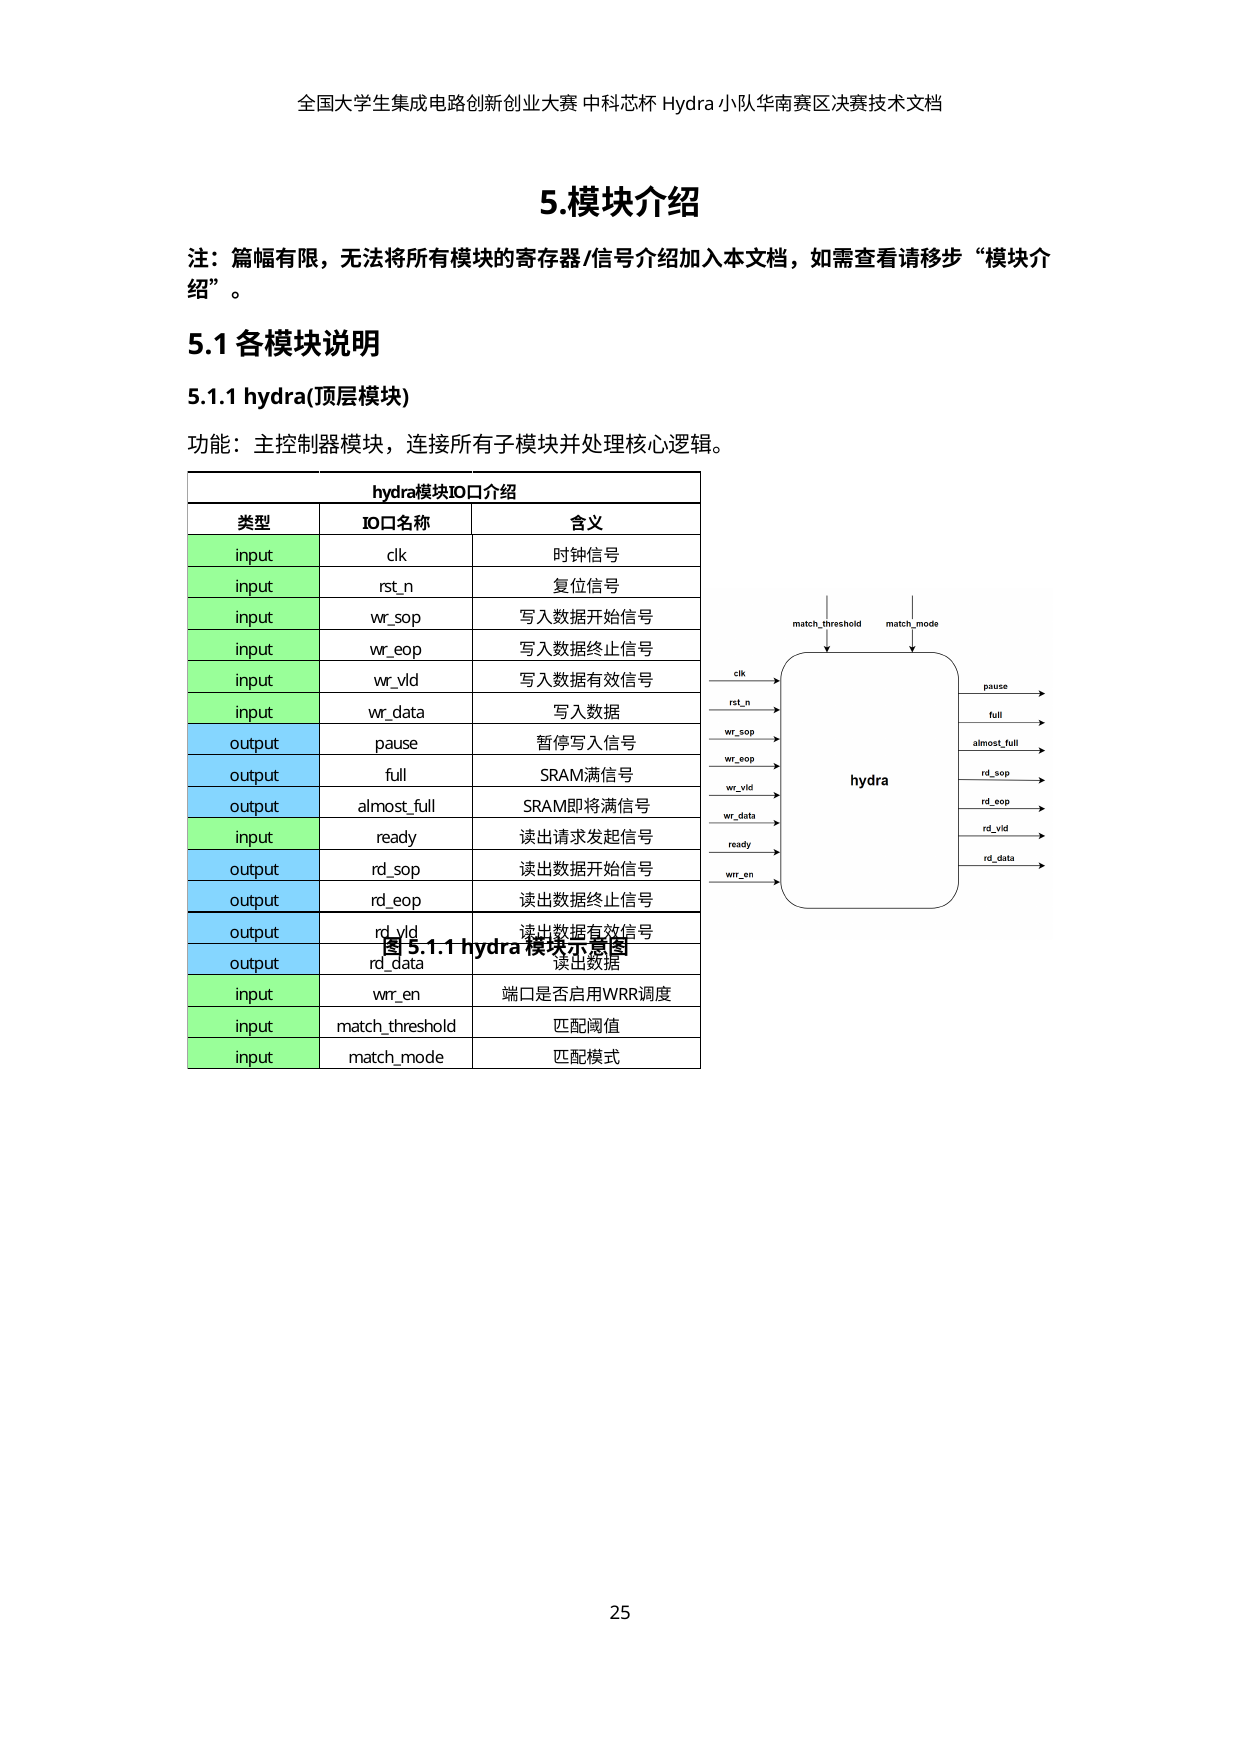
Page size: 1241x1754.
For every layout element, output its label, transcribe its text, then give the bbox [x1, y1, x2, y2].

picture [702, 588, 1053, 940]
text 注：篇幅有限，无法将所有模块的寄存器/信号介绍加入本文档，如需查看请移步“模块介绍”。 [187, 241, 1053, 304]
subtitle 5.模块介绍 [187, 176, 1053, 224]
subtitle 5.1.1 hydra(顶层模块) [187, 379, 1053, 411]
subtitle 5.1各模块说明 [187, 320, 1053, 363]
text 功能：主控制器模块，连接所有子模块并处理核心逻辑。 [187, 427, 1053, 459]
